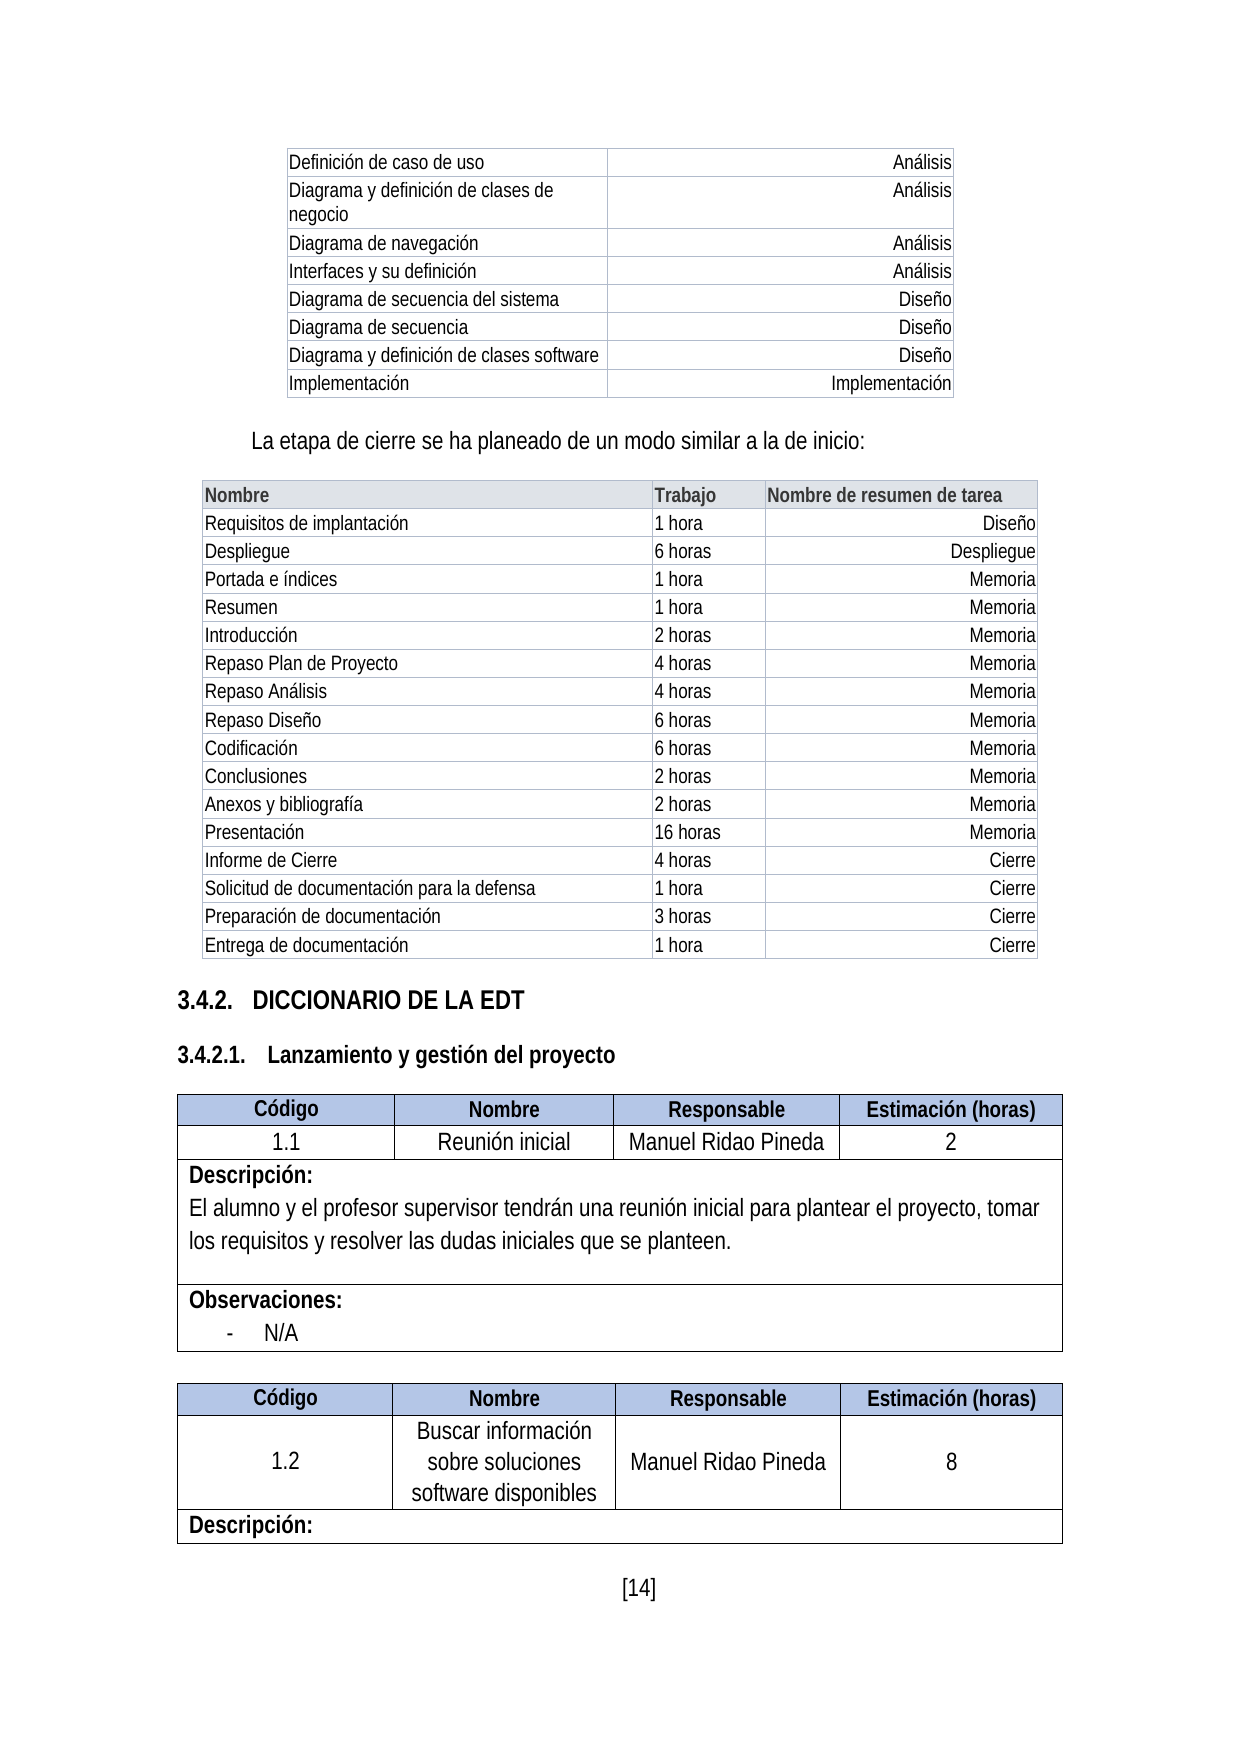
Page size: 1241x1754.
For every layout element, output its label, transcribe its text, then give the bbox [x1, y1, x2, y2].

table_cell Definición de caso de uso [288, 149, 607, 176]
table_cell Manuel Ridao Pineda [616, 1416, 840, 1508]
table_cell Memoria [766, 594, 1037, 621]
table_cell Memoria [766, 622, 1037, 649]
table_cell Memoria [766, 706, 1037, 733]
table_cell Repaso Análisis [203, 678, 652, 705]
text La etapa de cierre se ha planeado de un modo similar a la de inicio: [177, 426, 1063, 455]
table_cell Descripción: El alumno y el profesor supervisor tendrán una reunión inicial para plantear el proyecto, tomar los requisitos y resolver las dudas iniciales que se planteen. [178, 1160, 1062, 1284]
table_cell Codificación [203, 734, 652, 761]
table_cell Implementación [608, 370, 953, 397]
table_header Nombre [395, 1095, 613, 1125]
table_cell Despliegue [766, 537, 1037, 564]
table_cell Memoria [766, 734, 1037, 761]
table_cell Interfaces y su definición [288, 257, 607, 284]
table_cell Diagrama de navegación [288, 229, 607, 256]
table_cell 1 hora [653, 875, 765, 902]
table_cell Observaciones: N/A [178, 1285, 1062, 1351]
table_cell 1 hora [653, 931, 765, 958]
table_cell 1 hora [653, 565, 765, 592]
table_cell 4 horas [653, 650, 765, 677]
table_cell Diagrama y definición de clases de negocio [288, 177, 607, 228]
table_cell Presentación [203, 819, 652, 846]
table_cell Diagrama de secuencia [288, 313, 607, 340]
table_cell Repaso Diseño [203, 706, 652, 733]
table_cell Cierre [766, 847, 1037, 874]
table_cell Diseño [608, 313, 953, 340]
table_cell Memoria [766, 762, 1037, 789]
table_cell Conclusiones [203, 762, 652, 789]
table_header Responsable [616, 1384, 840, 1415]
table_header Código [178, 1384, 392, 1415]
table_cell 4 horas [653, 847, 765, 874]
table_cell 2 horas [653, 790, 765, 817]
table_cell Buscar información sobre soluciones software disponibles [393, 1416, 615, 1508]
table_cell Despliegue [203, 537, 652, 564]
table_cell 6 horas [653, 706, 765, 733]
table_cell 6 horas [653, 734, 765, 761]
table_cell Memoria [766, 565, 1037, 592]
table_cell Diagrama de secuencia del sistema [288, 285, 607, 312]
table_cell Introducción [203, 622, 652, 649]
table_cell Anexos y bibliografía [203, 790, 652, 817]
table_cell Repaso Plan de Proyecto [203, 650, 652, 677]
table_cell Cierre [766, 931, 1037, 958]
table_cell Memoria [766, 819, 1037, 846]
table_header Nombre [203, 481, 652, 508]
table_cell Análisis [608, 149, 953, 176]
table_cell 3 horas [653, 903, 765, 930]
table_cell Solicitud de documentación para la defensa [203, 875, 652, 902]
table_cell 8 [841, 1416, 1062, 1508]
table_cell Portada e índices [203, 565, 652, 592]
table_cell Memoria [766, 678, 1037, 705]
subtitle DICCIONARIO DE LA EDT [177, 984, 1063, 1015]
table_cell Preparación de documentación [203, 903, 652, 930]
table_cell Cierre [766, 875, 1037, 902]
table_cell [178, 1510, 1062, 1542]
table_cell Resumen [203, 594, 652, 621]
table_cell 1 hora [653, 594, 765, 621]
table_header Estimación (horas) [841, 1384, 1062, 1415]
table_cell 1.1 [178, 1126, 394, 1159]
table_cell 6 horas [653, 537, 765, 564]
table_cell 16 horas [653, 819, 765, 846]
table_cell Informe de Cierre [203, 847, 652, 874]
table_header Nombre de resumen de tarea [766, 481, 1037, 508]
table_cell Entrega de documentación [203, 931, 652, 958]
table_cell 2 horas [653, 622, 765, 649]
table_cell Diseño [766, 509, 1037, 536]
table_cell Requisitos de implantación [203, 509, 652, 536]
table_cell 1 hora [653, 509, 765, 536]
table_cell 1.2 [178, 1416, 392, 1508]
table_cell Diseño [608, 285, 953, 312]
table_cell 2 horas [653, 762, 765, 789]
table_cell Memoria [766, 790, 1037, 817]
table_cell Memoria [766, 650, 1037, 677]
subtitle Lanzamiento y gestión del proyecto [177, 1040, 1063, 1069]
table_header Responsable [614, 1095, 839, 1125]
table_cell Análisis [608, 229, 953, 256]
table_cell Cierre [766, 903, 1037, 930]
table_cell Reunión inicial [395, 1126, 613, 1159]
table_cell Manuel Ridao Pineda [614, 1126, 839, 1159]
table_header Estimación (horas) [840, 1095, 1062, 1125]
table_cell 4 horas [653, 678, 765, 705]
table_header Código [178, 1095, 394, 1125]
table_cell Análisis [608, 257, 953, 284]
table_cell Diseño [608, 341, 953, 368]
table_cell Análisis [608, 177, 953, 228]
table_header Nombre [393, 1384, 615, 1415]
table_cell Implementación [288, 370, 607, 397]
table_cell Diagrama y definición de clases software [288, 341, 607, 368]
table_header Trabajo [653, 481, 765, 508]
table_cell 2 [840, 1126, 1062, 1159]
